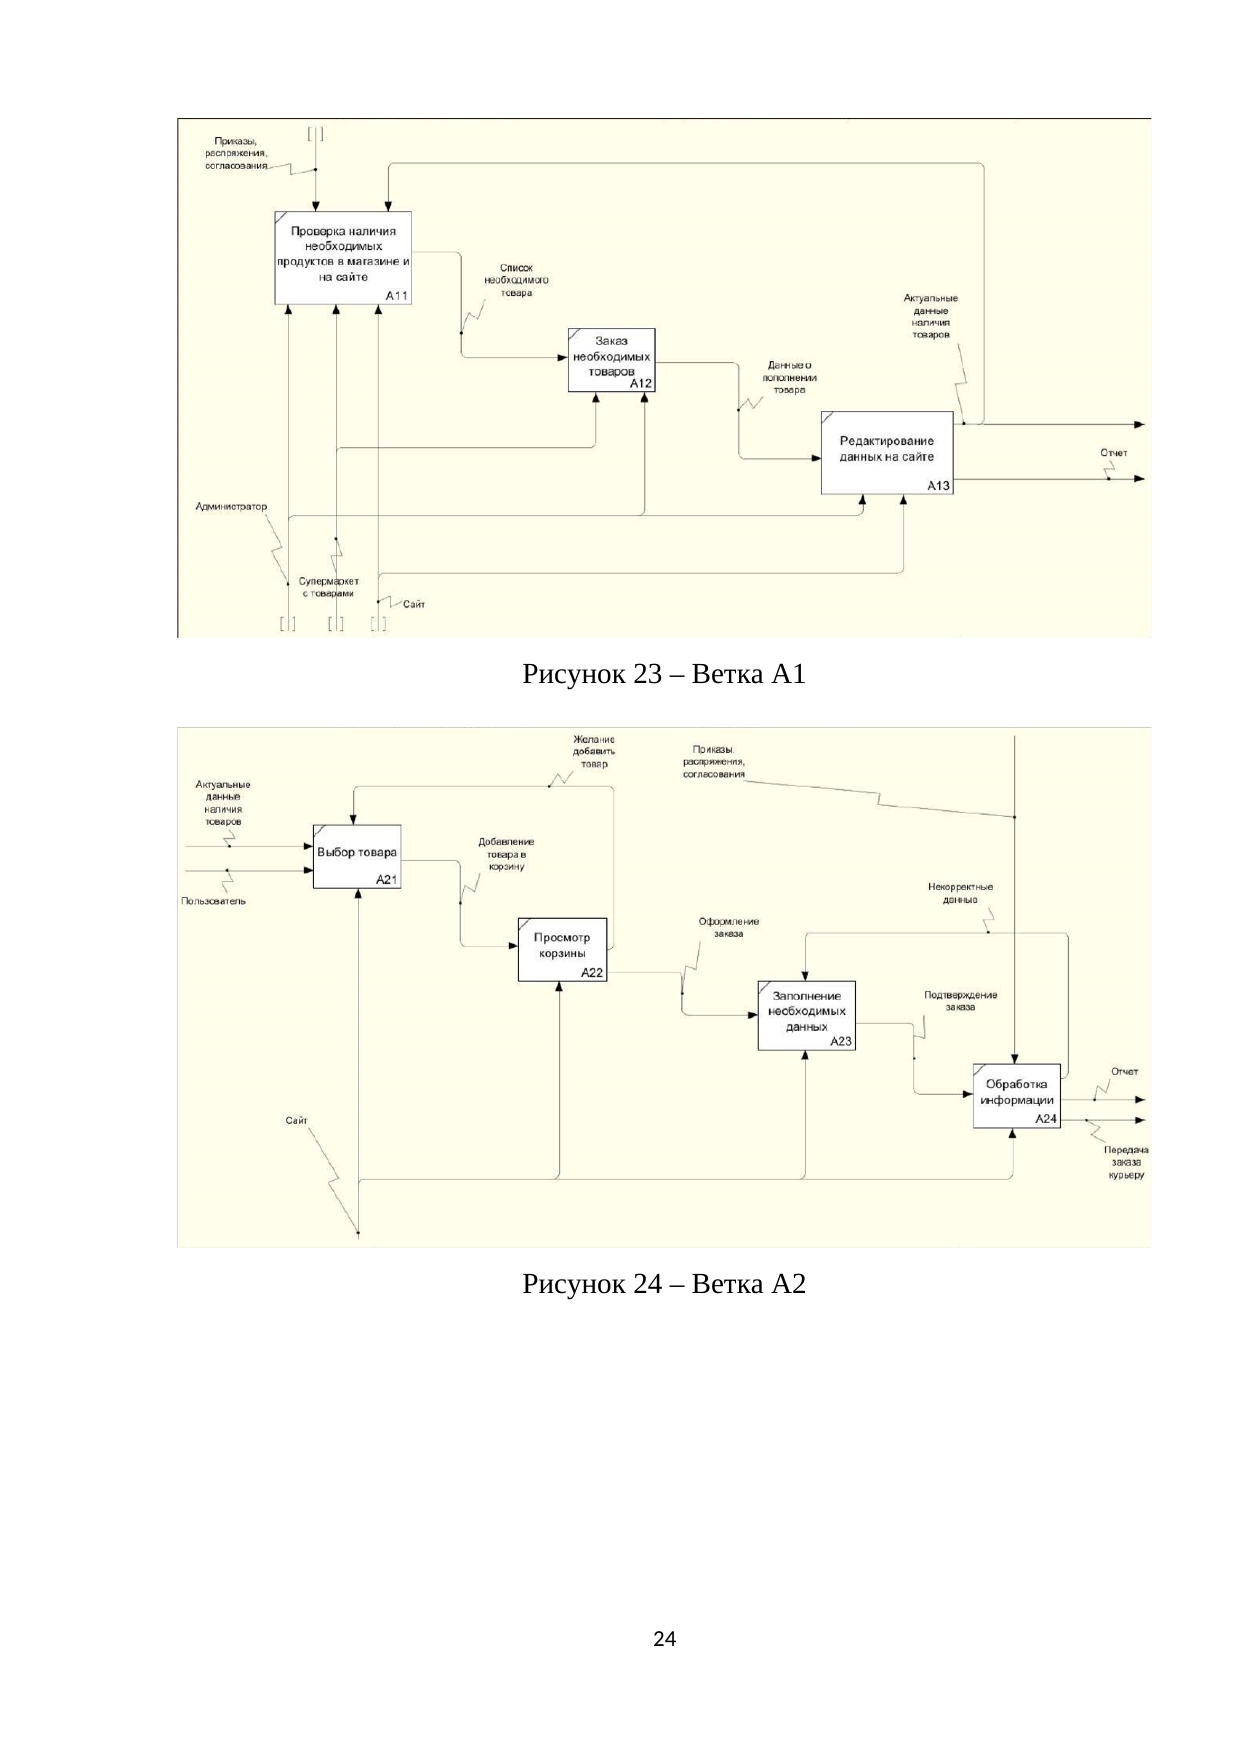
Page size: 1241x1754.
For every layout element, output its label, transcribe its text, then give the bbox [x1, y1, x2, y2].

picture [177, 118, 1152, 638]
picture [177, 727, 1152, 1248]
text Рисунок – Ветка А1 [177, 656, 1152, 690]
text Рисунок – Ветка А2 [177, 1267, 1152, 1300]
